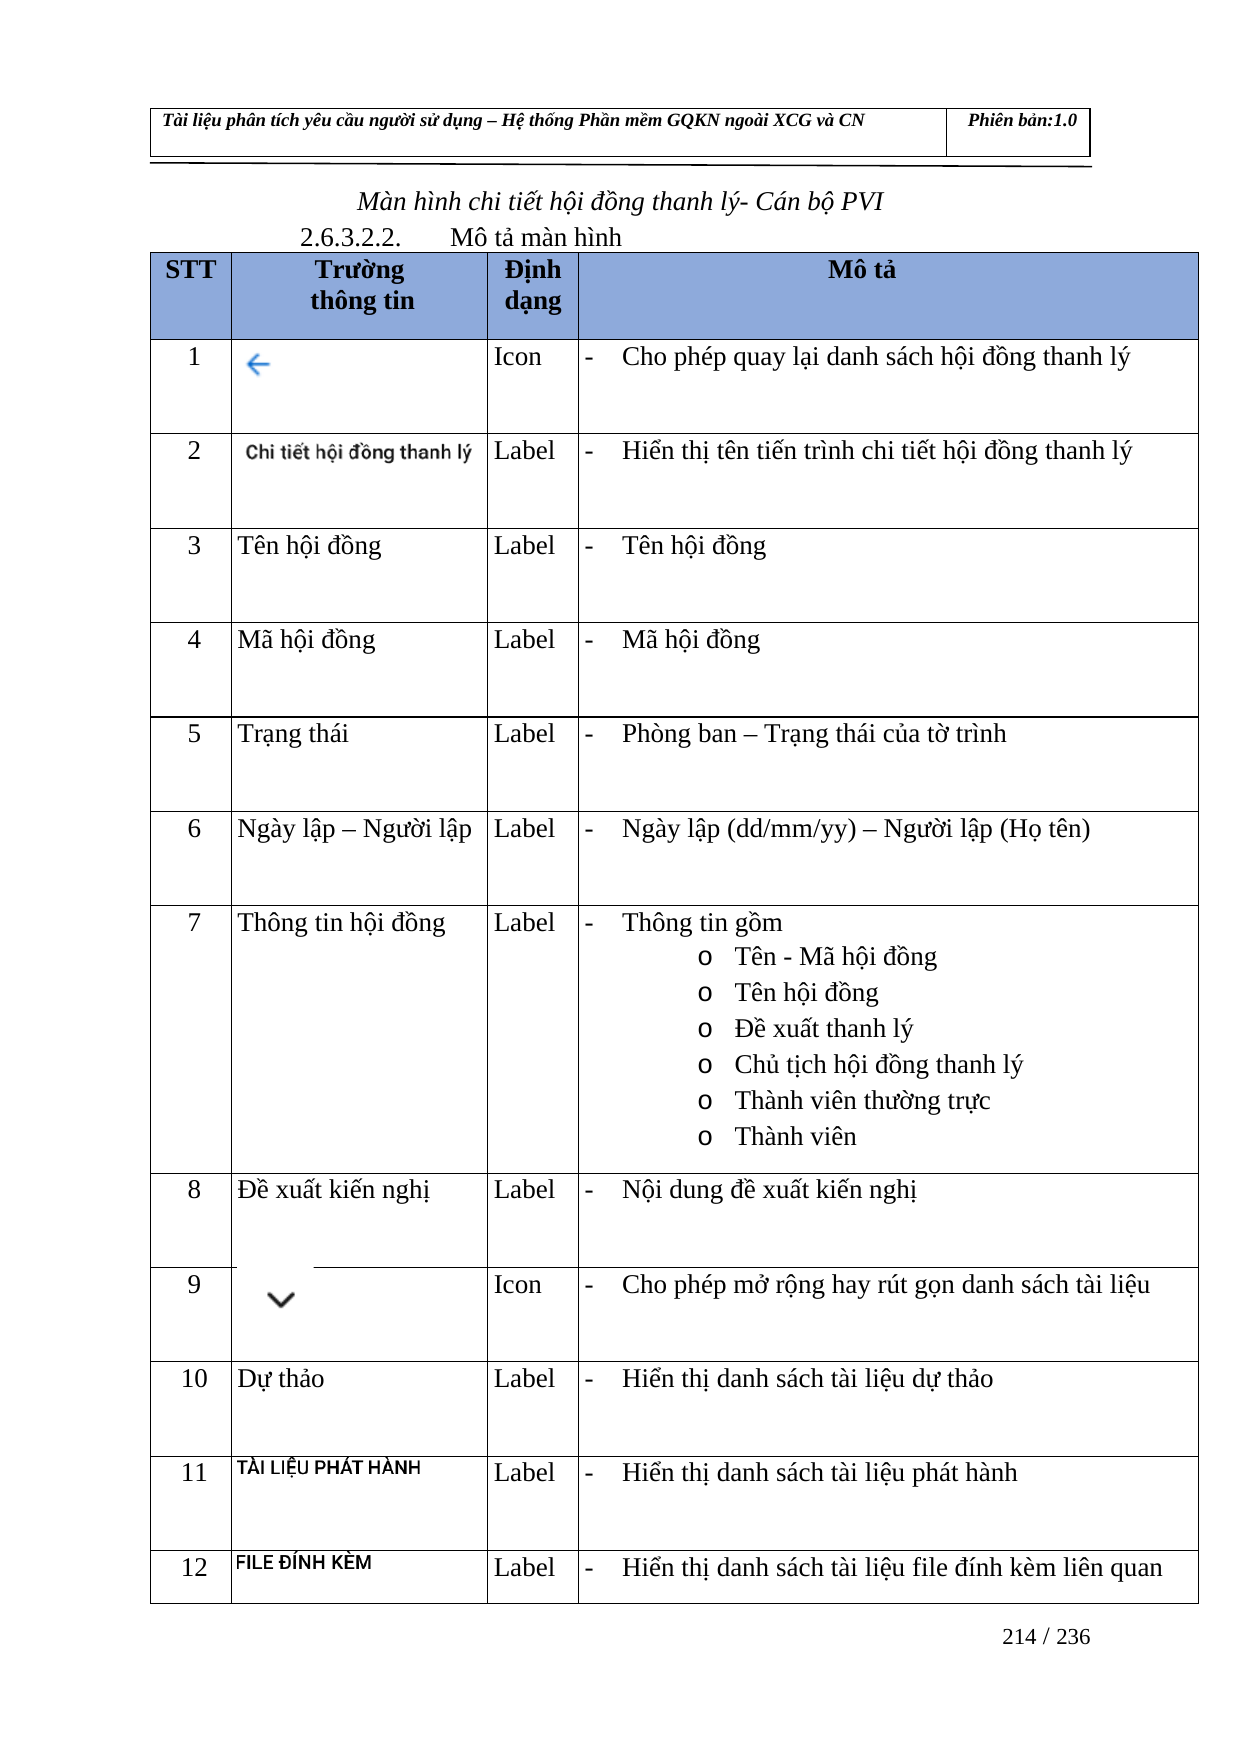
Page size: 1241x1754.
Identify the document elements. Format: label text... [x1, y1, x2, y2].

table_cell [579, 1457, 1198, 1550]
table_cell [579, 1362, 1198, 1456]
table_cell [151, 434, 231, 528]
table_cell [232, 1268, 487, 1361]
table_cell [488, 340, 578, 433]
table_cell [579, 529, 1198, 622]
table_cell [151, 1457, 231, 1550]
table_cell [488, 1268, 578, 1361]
picture [237, 1267, 314, 1332]
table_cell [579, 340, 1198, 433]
text Màn hình chi tiết hội đồng thanh lý- Cán bộ PVI [150, 185, 1090, 217]
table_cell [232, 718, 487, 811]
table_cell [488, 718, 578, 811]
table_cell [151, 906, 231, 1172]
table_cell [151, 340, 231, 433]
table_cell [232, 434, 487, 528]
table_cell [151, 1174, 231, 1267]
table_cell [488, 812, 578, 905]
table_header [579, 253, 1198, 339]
picture [237, 1551, 371, 1569]
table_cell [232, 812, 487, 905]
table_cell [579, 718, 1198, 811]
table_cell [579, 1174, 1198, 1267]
subtitle Mô tả màn hình [300, 221, 1090, 252]
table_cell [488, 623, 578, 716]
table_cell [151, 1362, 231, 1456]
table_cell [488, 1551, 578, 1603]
picture [237, 340, 287, 397]
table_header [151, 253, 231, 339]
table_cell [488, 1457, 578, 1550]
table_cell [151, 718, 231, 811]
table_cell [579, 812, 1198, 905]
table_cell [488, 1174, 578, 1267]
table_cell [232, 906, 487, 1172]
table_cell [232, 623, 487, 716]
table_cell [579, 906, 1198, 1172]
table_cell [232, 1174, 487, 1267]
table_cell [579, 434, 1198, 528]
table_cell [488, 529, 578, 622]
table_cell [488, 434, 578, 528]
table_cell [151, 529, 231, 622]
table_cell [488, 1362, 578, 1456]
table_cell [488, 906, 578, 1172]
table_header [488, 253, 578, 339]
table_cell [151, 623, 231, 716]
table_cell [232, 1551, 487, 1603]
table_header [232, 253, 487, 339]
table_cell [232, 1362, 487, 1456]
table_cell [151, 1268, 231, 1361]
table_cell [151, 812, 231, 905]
picture [237, 434, 482, 471]
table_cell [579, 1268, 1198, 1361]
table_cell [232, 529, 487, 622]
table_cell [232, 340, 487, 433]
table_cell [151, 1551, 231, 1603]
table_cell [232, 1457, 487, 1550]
picture [237, 1456, 420, 1478]
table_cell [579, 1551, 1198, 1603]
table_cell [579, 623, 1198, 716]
